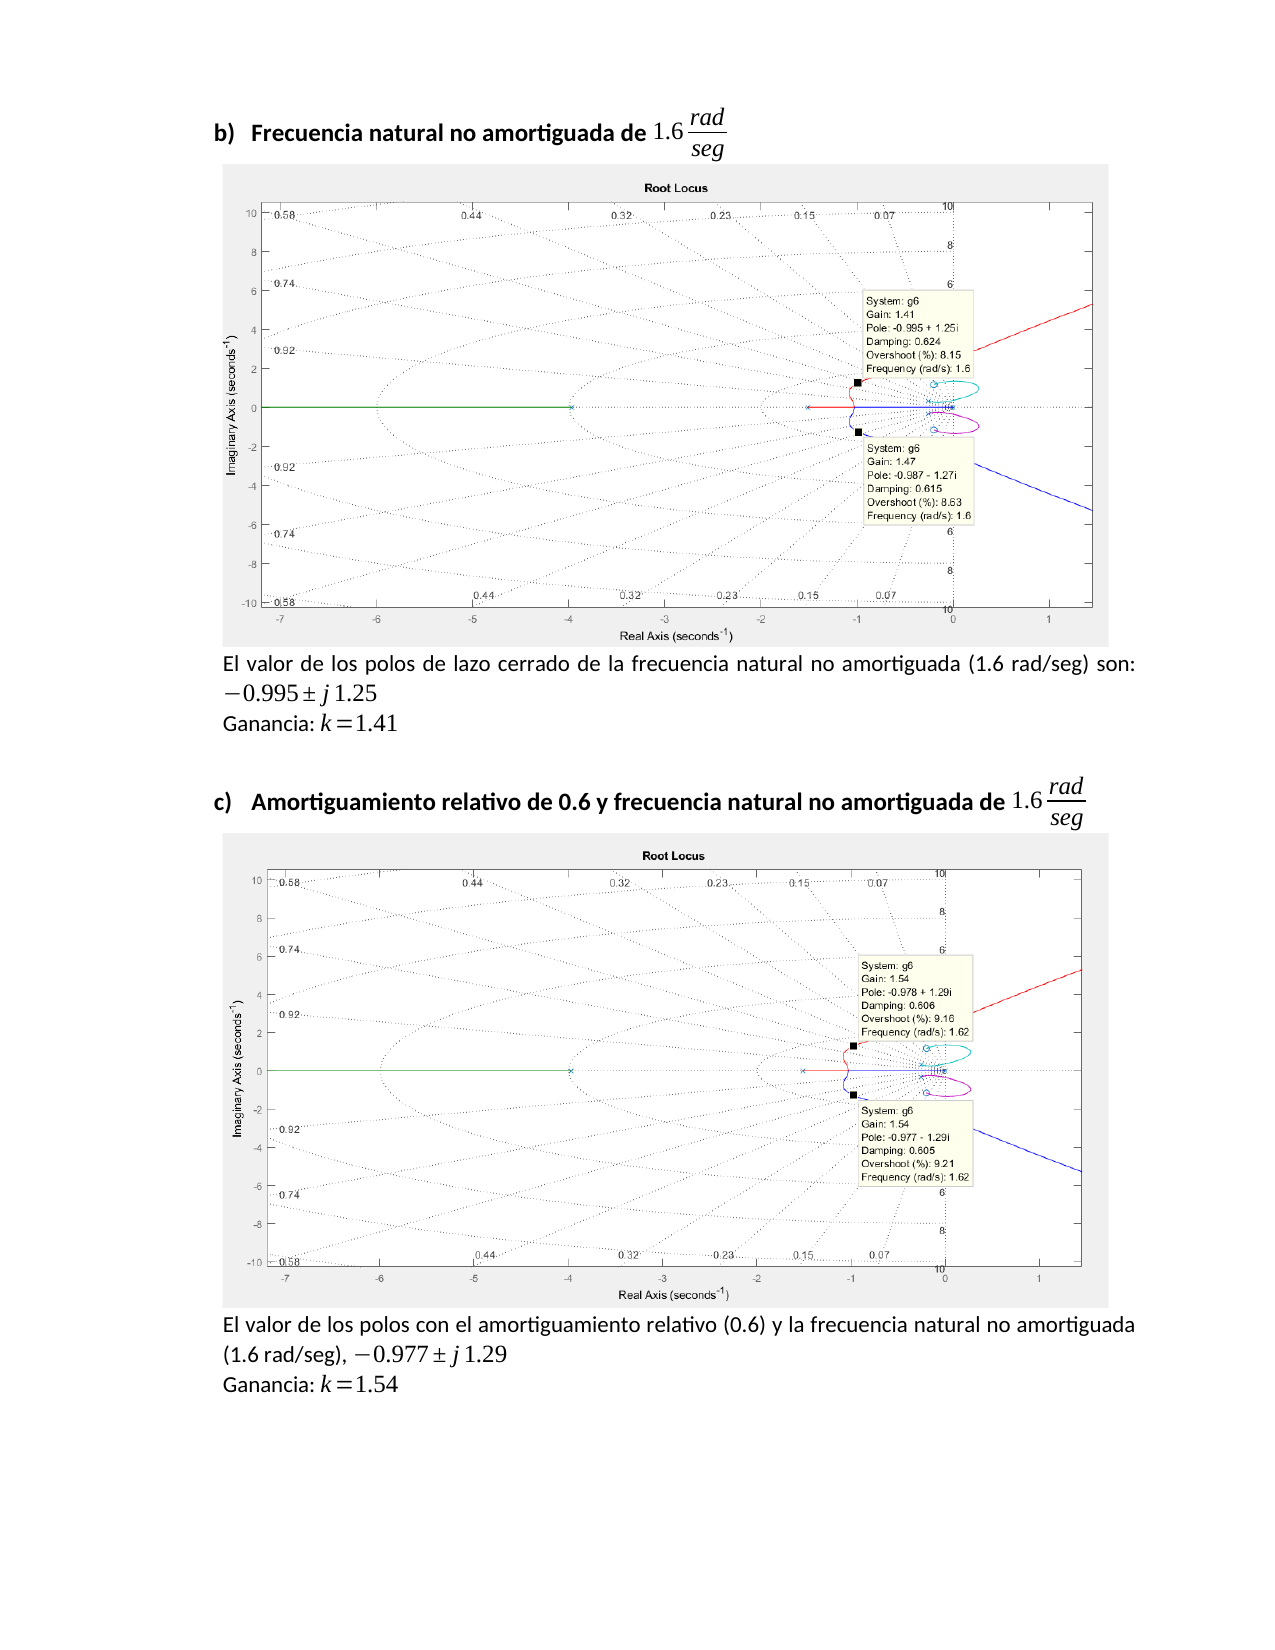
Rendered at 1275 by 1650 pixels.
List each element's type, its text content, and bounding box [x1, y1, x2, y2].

list Frecuencia natural no amortiguada de [214, 103, 1137, 162]
list Ganancia: [223, 1370, 1137, 1398]
list El valor de los polos con el amortiguamiento relativo (0.6) y la frecuencia natural no amortiguada (1.6 rad/seg), [223, 1310, 1137, 1368]
picture [222, 164, 1109, 647]
list Ganancia: [223, 709, 1137, 737]
list Amortiguamiento relativo de 0.6 y frecuencia natural no amortiguada de [214, 772, 1137, 831]
list El valor de los polos de lazo cerrado de la frecuencia natural no amortiguada (1.6 rad/seg) son: [223, 649, 1137, 707]
picture [222, 833, 1109, 1308]
